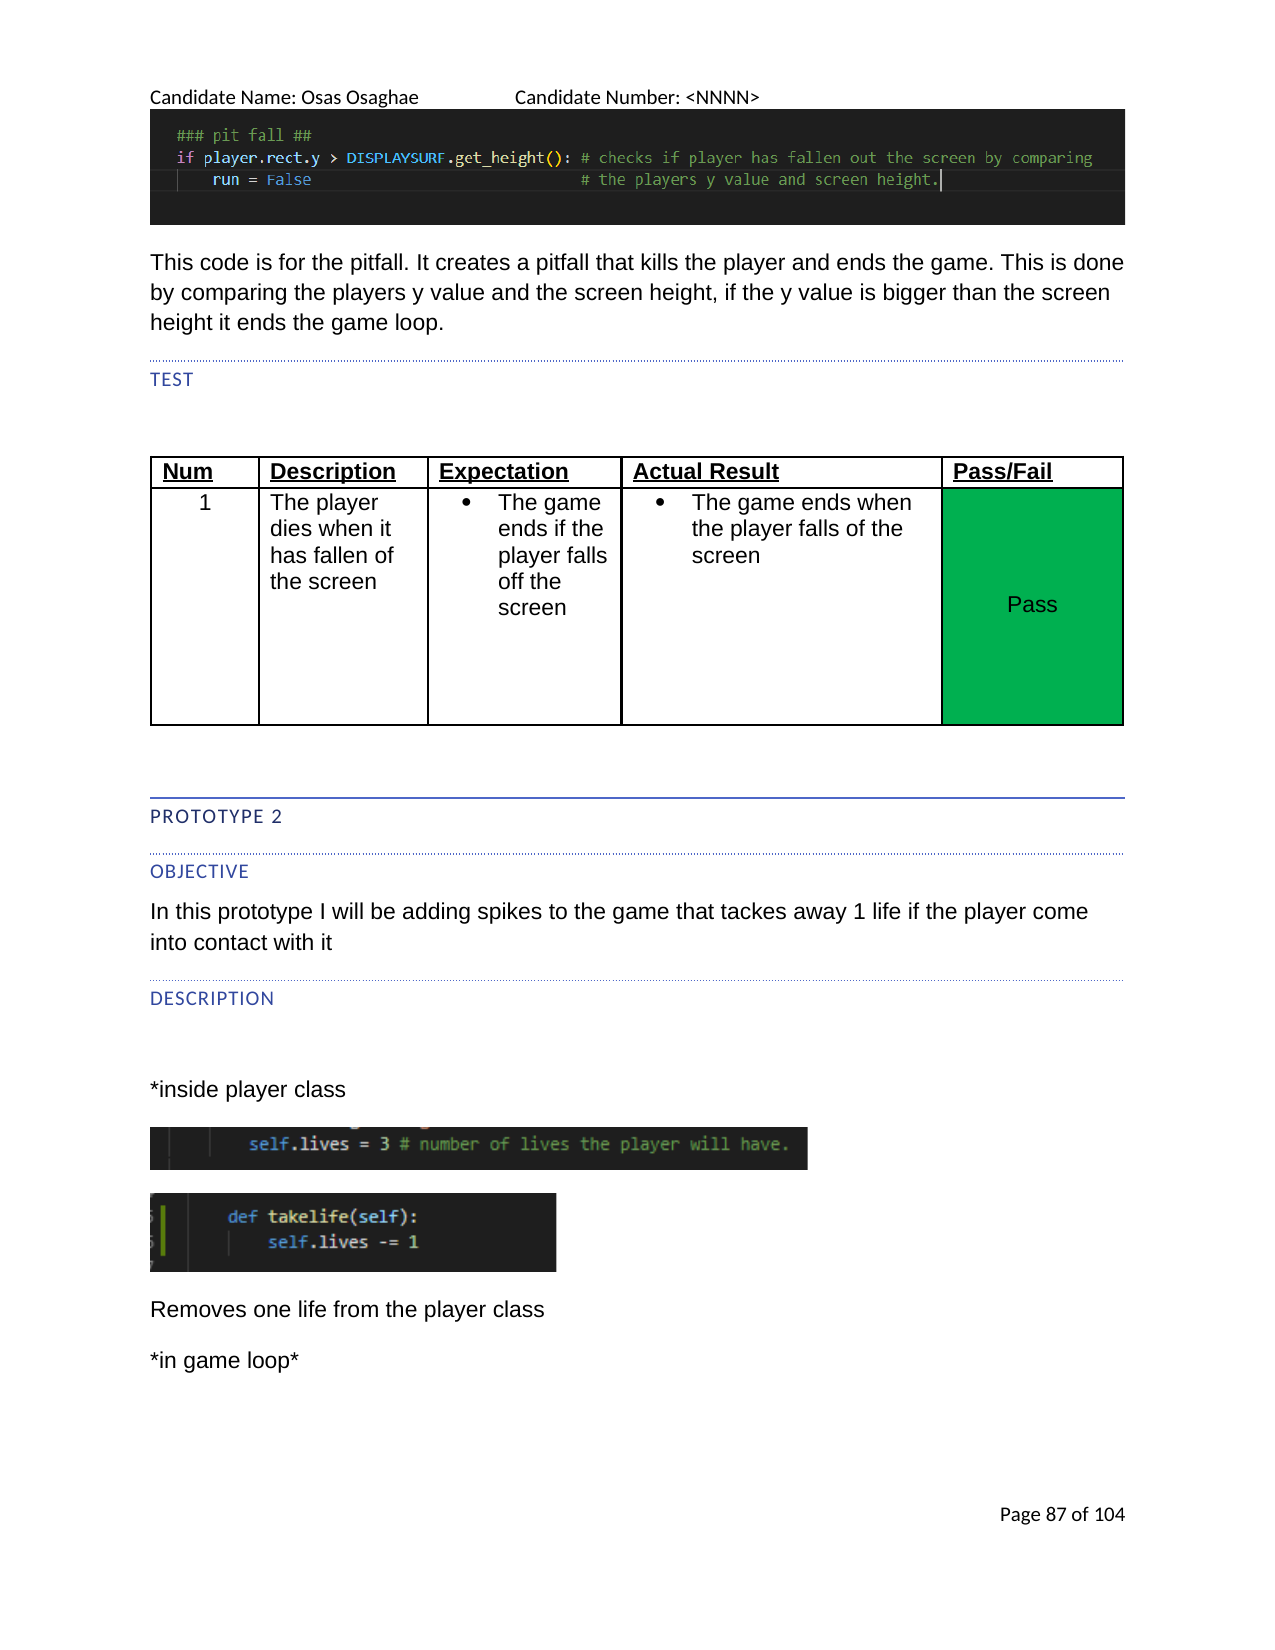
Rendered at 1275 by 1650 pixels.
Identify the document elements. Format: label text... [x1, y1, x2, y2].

text This code is for the pitfall. It creates a pitfall that kills the player and ends the game. This is done by comparing the players y value and the screen height, if the y value is bigger than the screen height it ends the game loop. [150, 249, 1125, 336]
subtitle Prototype 2 [150, 799, 1125, 828]
table_header Expectation [429, 458, 620, 487]
subtitle Test [150, 360, 1125, 391]
picture [150, 1193, 557, 1272]
table_cell The player dies when it has fallen of the screen [260, 489, 427, 724]
text Removes one life from the player class [150, 1296, 1125, 1323]
table_header Actual Result [623, 458, 941, 487]
table_cell Pass [943, 489, 1122, 724]
text *in game loop* [150, 1347, 1125, 1374]
subtitle Objective [150, 853, 1125, 884]
subtitle Description [150, 979, 1125, 1011]
table_header Num [152, 458, 258, 487]
table_header Pass/Fail [943, 458, 1122, 487]
text In this prototype I will be adding spikes to the game that tackes away 1 life if the player come into contact with it [150, 898, 1125, 955]
table_cell The game ends when the player falls of the screen [623, 489, 941, 724]
picture [150, 109, 1125, 225]
table_header Description [260, 458, 427, 487]
table_cell The game ends if the player falls off the screen [429, 489, 620, 724]
picture [150, 1127, 808, 1170]
table_cell 1 [152, 489, 258, 724]
text *inside player class [150, 1076, 1125, 1102]
